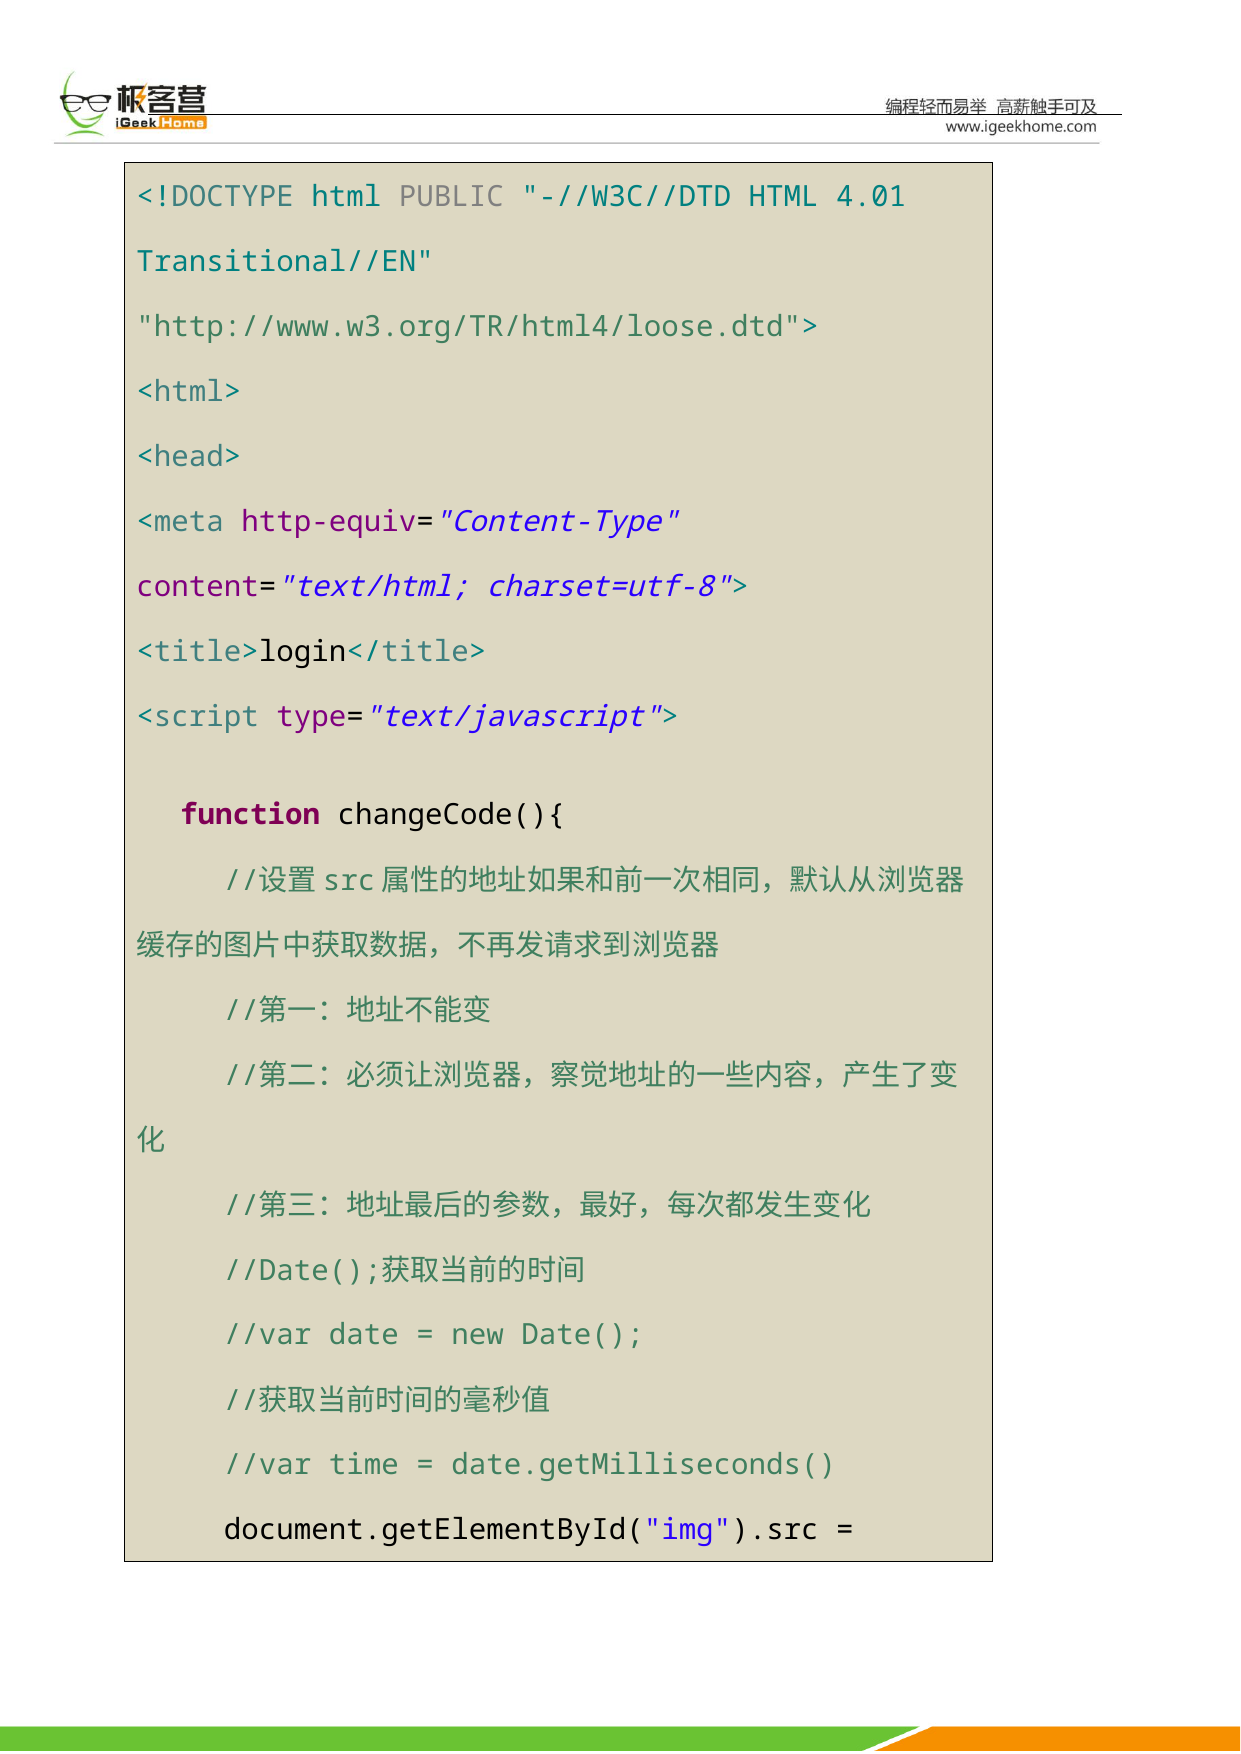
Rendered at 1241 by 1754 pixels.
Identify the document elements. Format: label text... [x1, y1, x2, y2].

picture [0, 1688, 1241, 1751]
picture [0, 1, 1203, 151]
